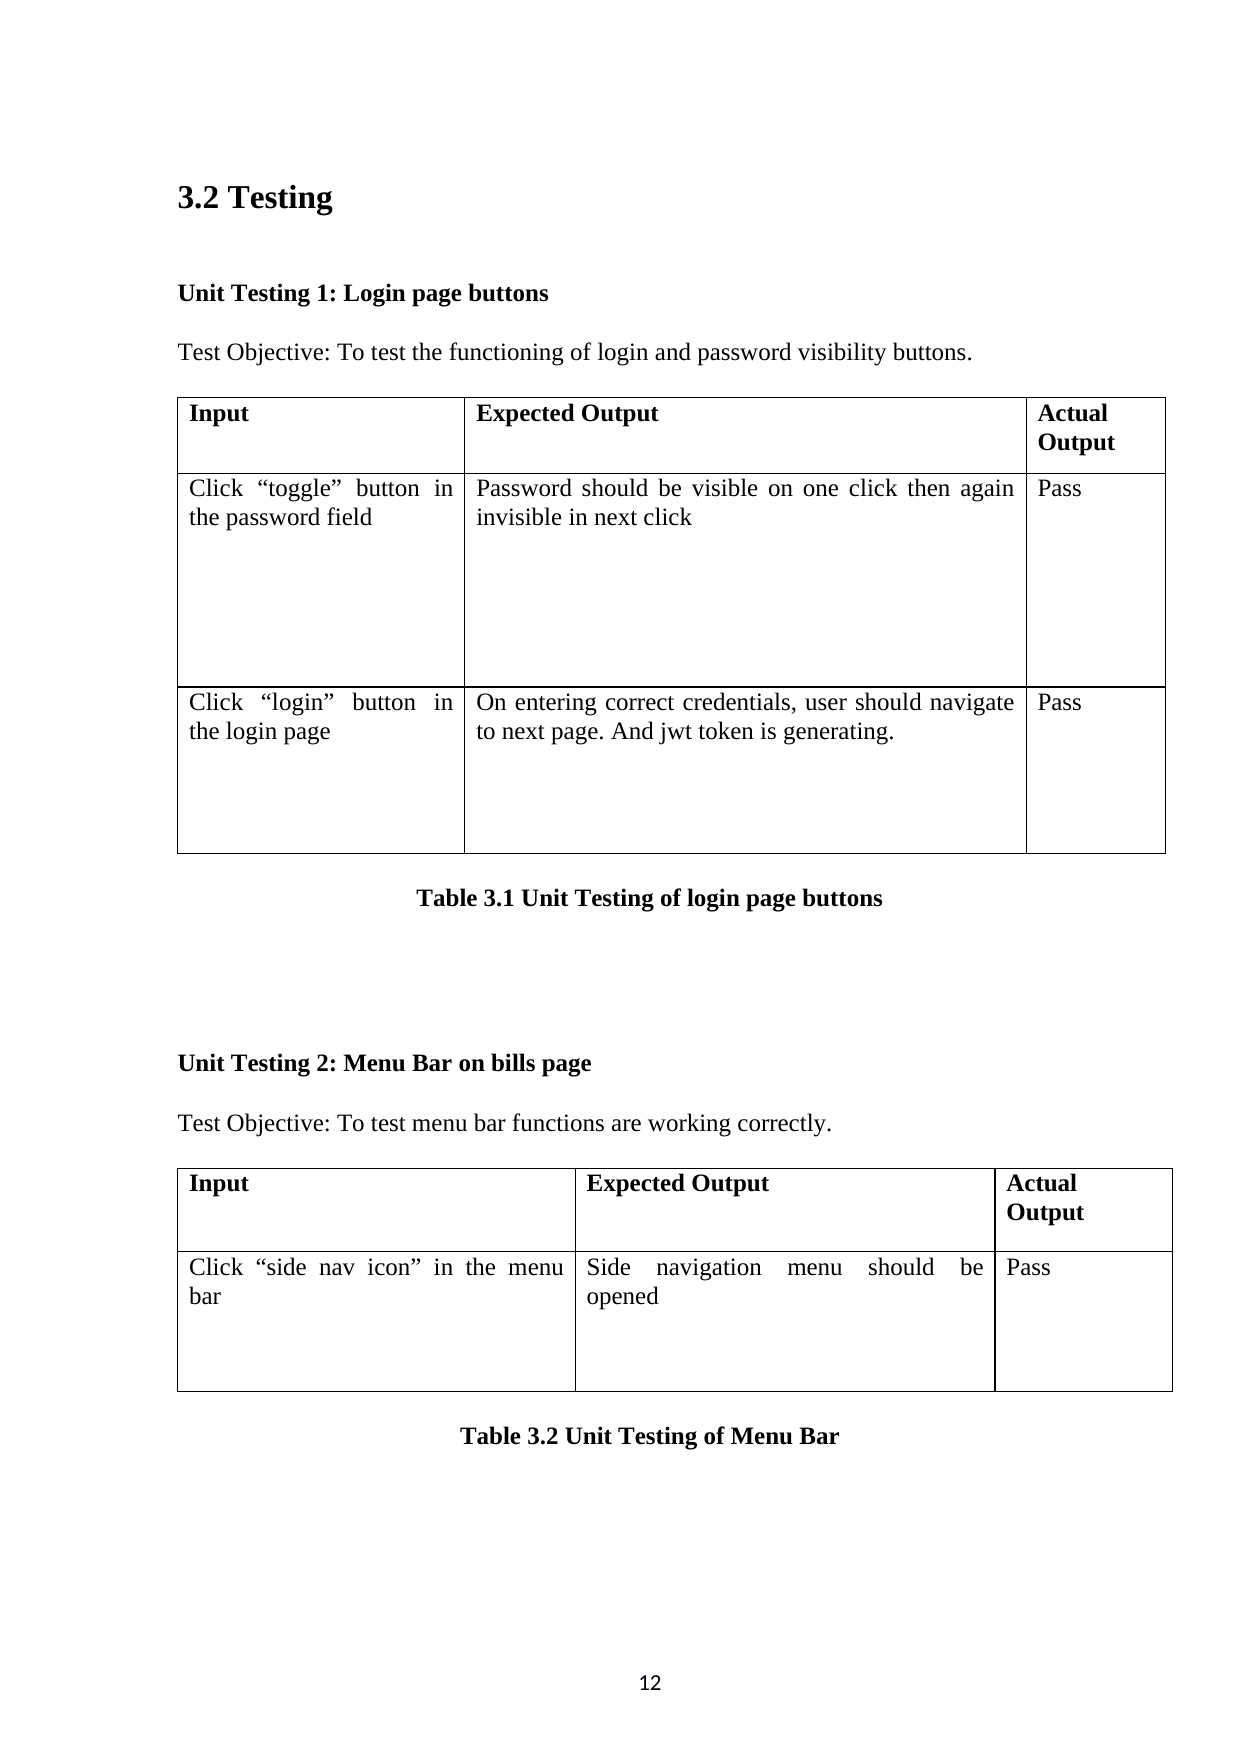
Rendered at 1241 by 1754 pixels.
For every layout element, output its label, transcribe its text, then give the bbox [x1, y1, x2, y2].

table_header Expected Output [576, 1169, 994, 1251]
text Unit Testing 2: Menu Bar on bills page [177, 1048, 1122, 1077]
table_cell Pass [1027, 474, 1165, 686]
table_header Actual Output [996, 1169, 1172, 1251]
text Unit Testing 1: Login page buttons [177, 278, 1122, 306]
table_cell Click “toggle” button in the password field [178, 474, 464, 686]
table_cell Pass [996, 1252, 1172, 1391]
table_cell Pass [1027, 688, 1165, 853]
table_cell Click “login” button in the login page [178, 688, 464, 853]
table_header Actual Output [1027, 398, 1165, 472]
table_cell Password should be visible on one click then again invisible in next click [465, 474, 1026, 686]
table_cell Side navigation menu should be opened [576, 1252, 994, 1391]
text Table 3.1 Unit Testing of login page buttons [177, 883, 1122, 912]
text Test Objective: To test the functioning of login and password visibility buttons. [177, 337, 1122, 366]
text Test Objective: To test menu bar functions are working correctly. [177, 1108, 1122, 1136]
table_cell Click “side nav icon” in the menu bar [178, 1252, 575, 1391]
text 3.2 Testing [177, 177, 1122, 216]
table_cell On entering correct credentials, user should navigate to next page. And jwt token is generating. [465, 688, 1026, 853]
text Table 3.2 Unit Testing of Menu Bar [177, 1421, 1122, 1450]
table_header Input [178, 398, 464, 472]
table_header Expected Output [465, 398, 1026, 472]
table_header Input [178, 1169, 575, 1251]
